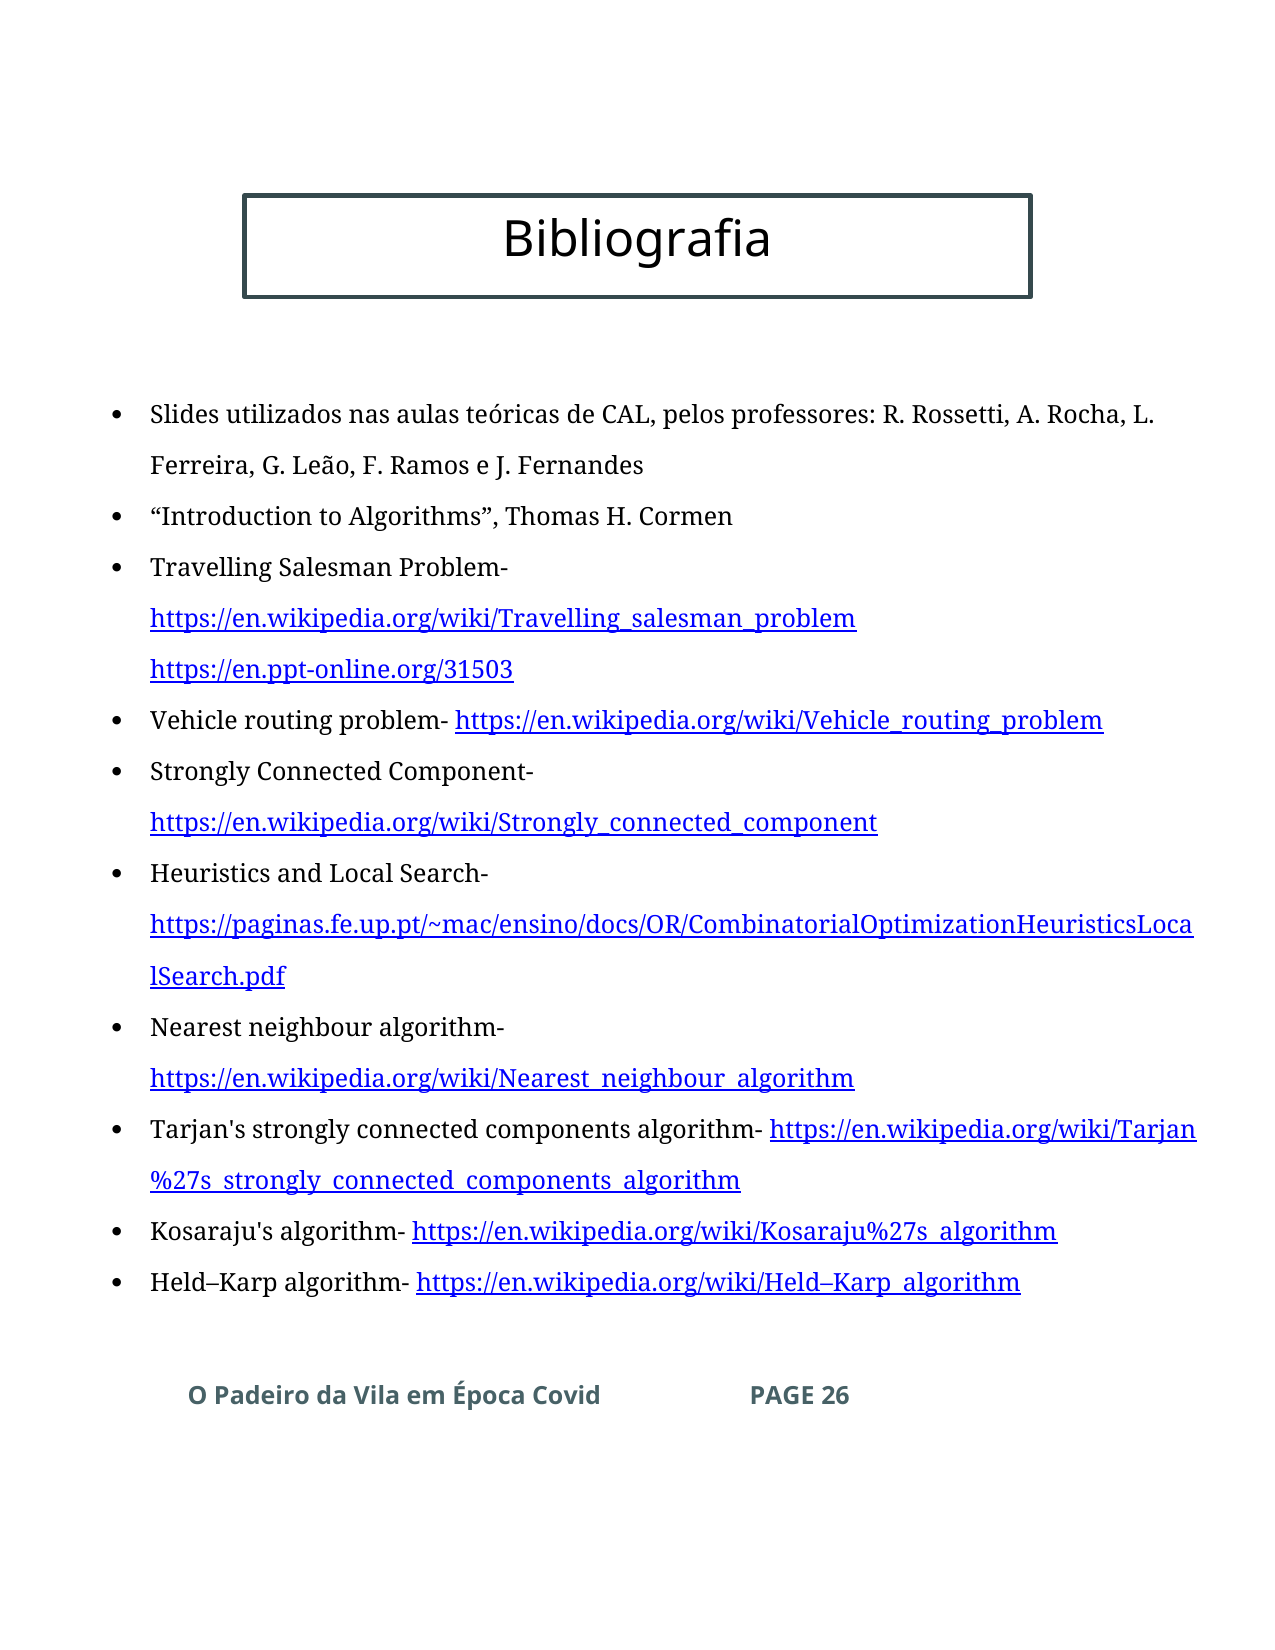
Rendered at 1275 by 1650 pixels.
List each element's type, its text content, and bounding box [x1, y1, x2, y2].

list Tarjan's strongly connected components algorithm- https://en.wikipedia.org/wiki/Tarjan%27s_strongly_connected_components_algorithm [112, 1111, 1200, 1196]
list Travelling Salesman Problem- https://en.wikipedia.org/wiki/Travelling_salesman_problem [112, 550, 1200, 635]
list Strongly Connected Component- https://en.wikipedia.org/wiki/Strongly_connected_component [112, 754, 1200, 839]
list Nearest neighbour algorithm- https://en.wikipedia.org/wiki/Nearest_neighbour_algorithm [112, 1009, 1200, 1094]
list https://en.ppt-online.org/31503 [150, 652, 1200, 686]
list Kosaraju's algorithm- https://en.wikipedia.org/wiki/Kosaraju%27s_algorithm [112, 1213, 1200, 1247]
list Slides utilizados nas aulas teóricas de CAL, pelos professores: R. Rossetti, A. Rocha, L. Ferreira, G. Leão, F. Ramos e J. Fernandes [112, 397, 1200, 482]
list Held–Karp algorithm- https://en.wikipedia.org/wiki/Held–Karp_algorithm [112, 1264, 1200, 1298]
list “Introduction to Algorithms”, Thomas H. Cormen [112, 499, 1200, 533]
list Vehicle routing problem- https://en.wikipedia.org/wiki/Vehicle_routing_problem [112, 703, 1200, 737]
list Heuristics and Local Search- https://paginas.fe.up.pt/~mac/ensino/docs/OR/CombinatorialOptimizationHeuristicsLocalSearch.pdf [112, 856, 1200, 992]
